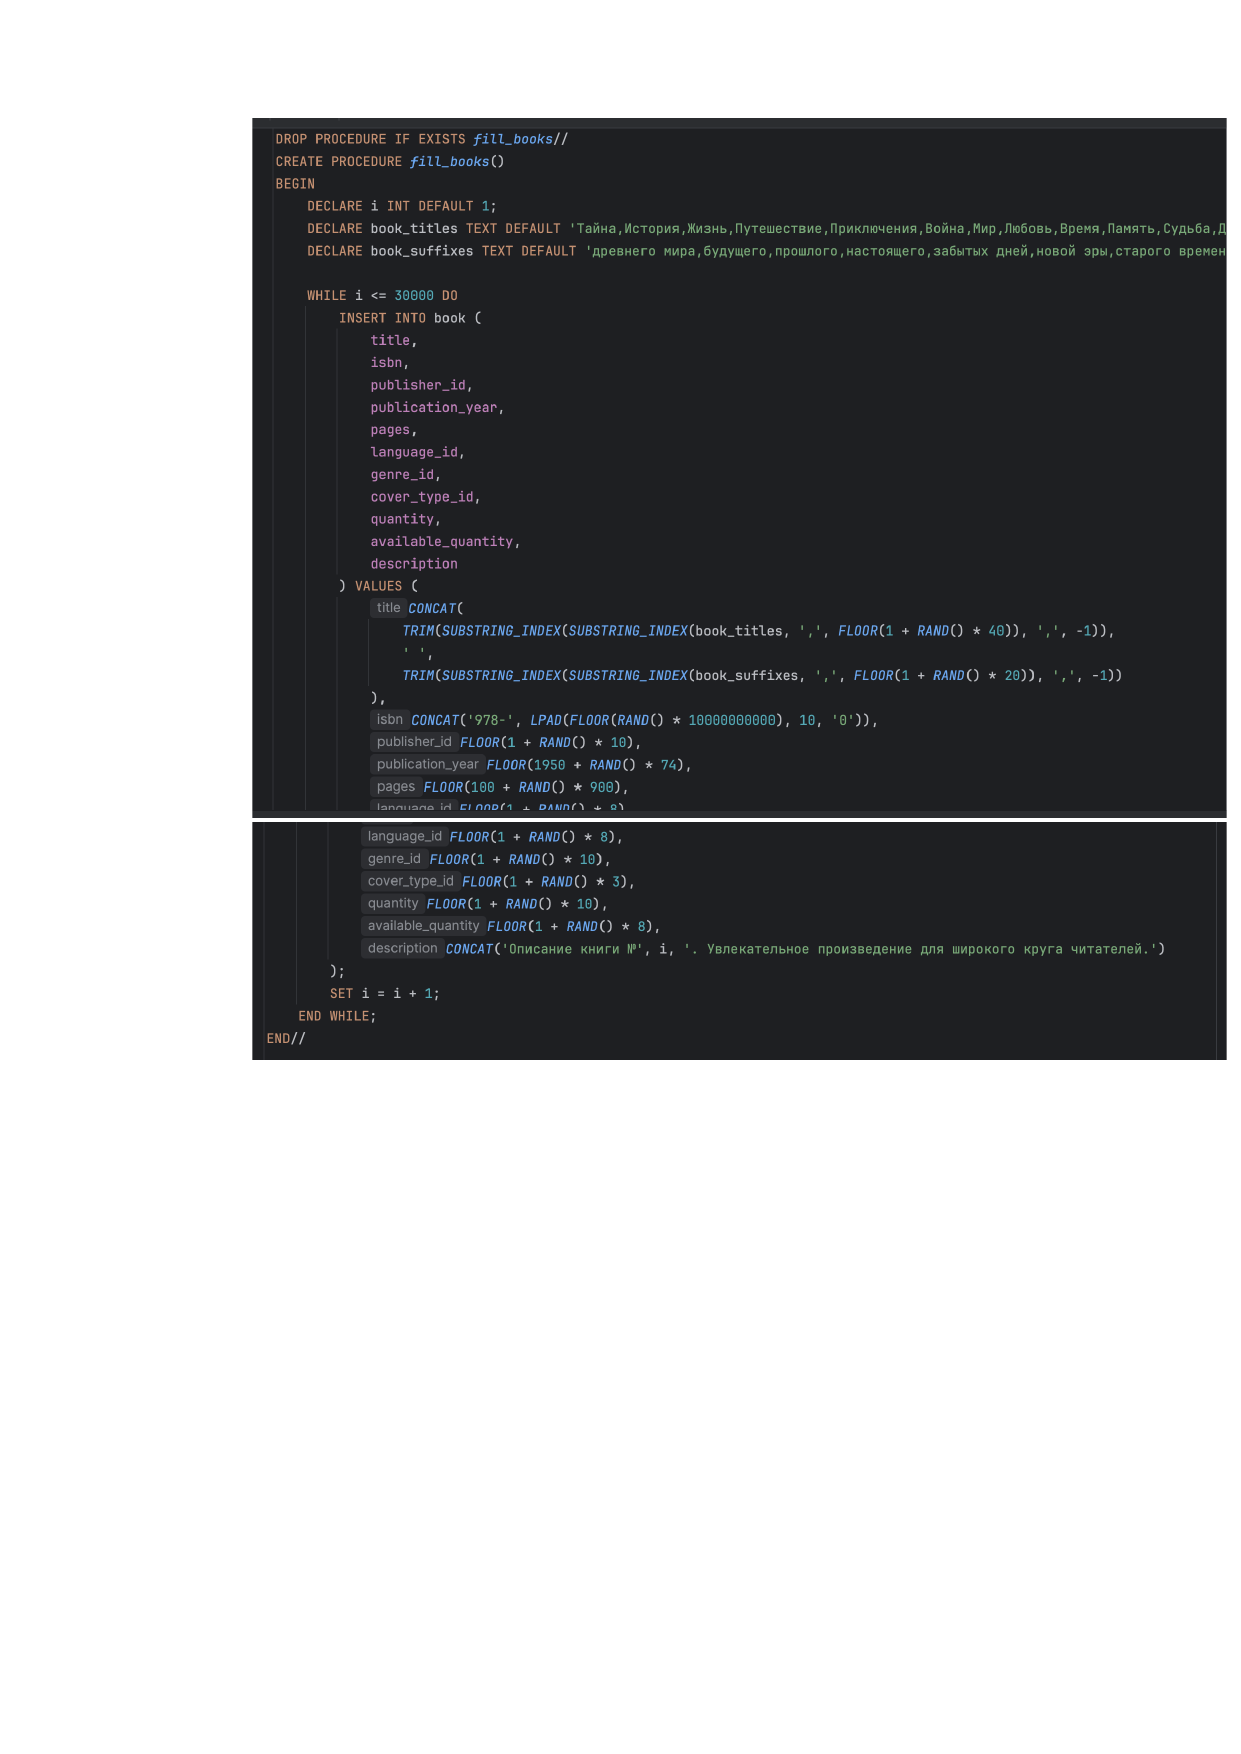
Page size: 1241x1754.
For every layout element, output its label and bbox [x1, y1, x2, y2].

list [215, 118, 1152, 1060]
picture [252, 118, 1227, 818]
picture [252, 822, 1227, 1060]
